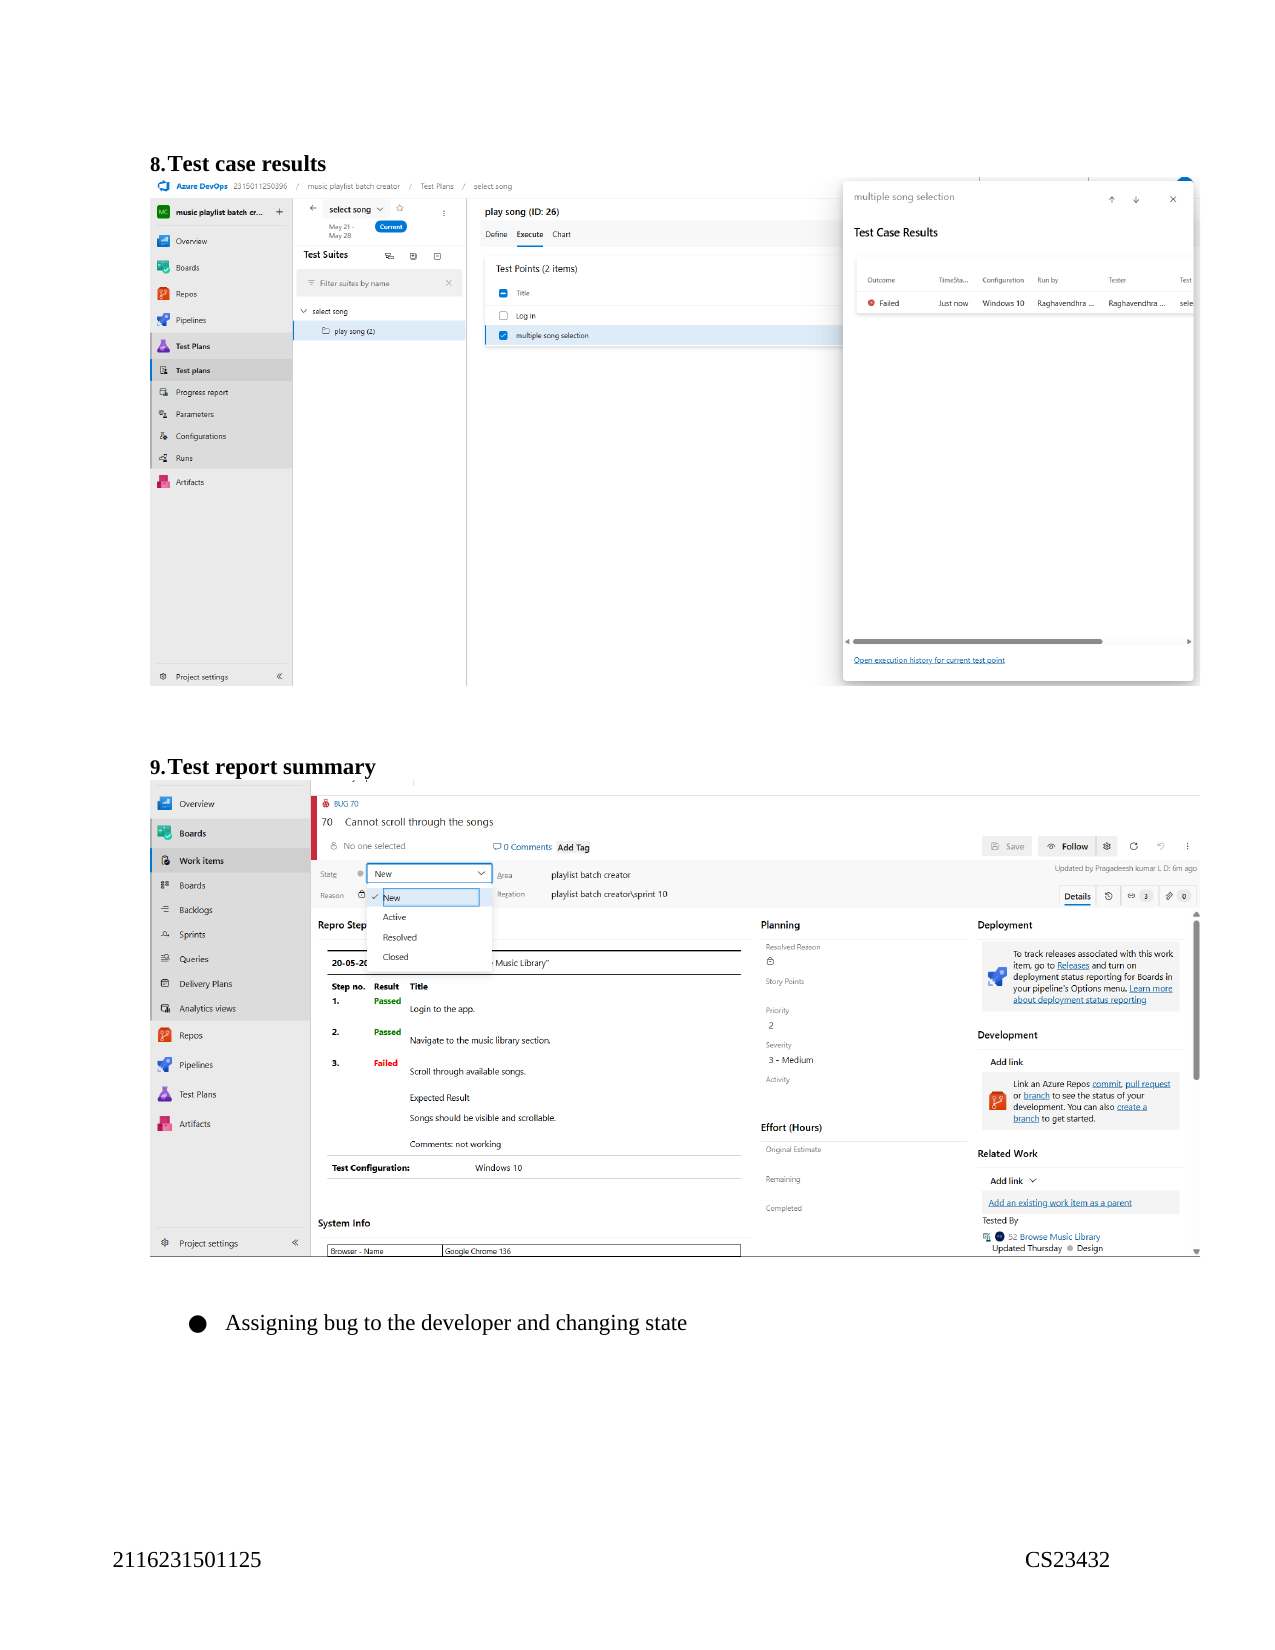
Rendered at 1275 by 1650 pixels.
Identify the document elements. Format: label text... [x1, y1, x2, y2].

list Test case results [150, 150, 1162, 176]
picture [150, 780, 1200, 1257]
list Test report summary [150, 753, 1162, 779]
picture [150, 177, 1200, 686]
list Assigning bug to the developer and changing state [188, 1297, 1162, 1344]
